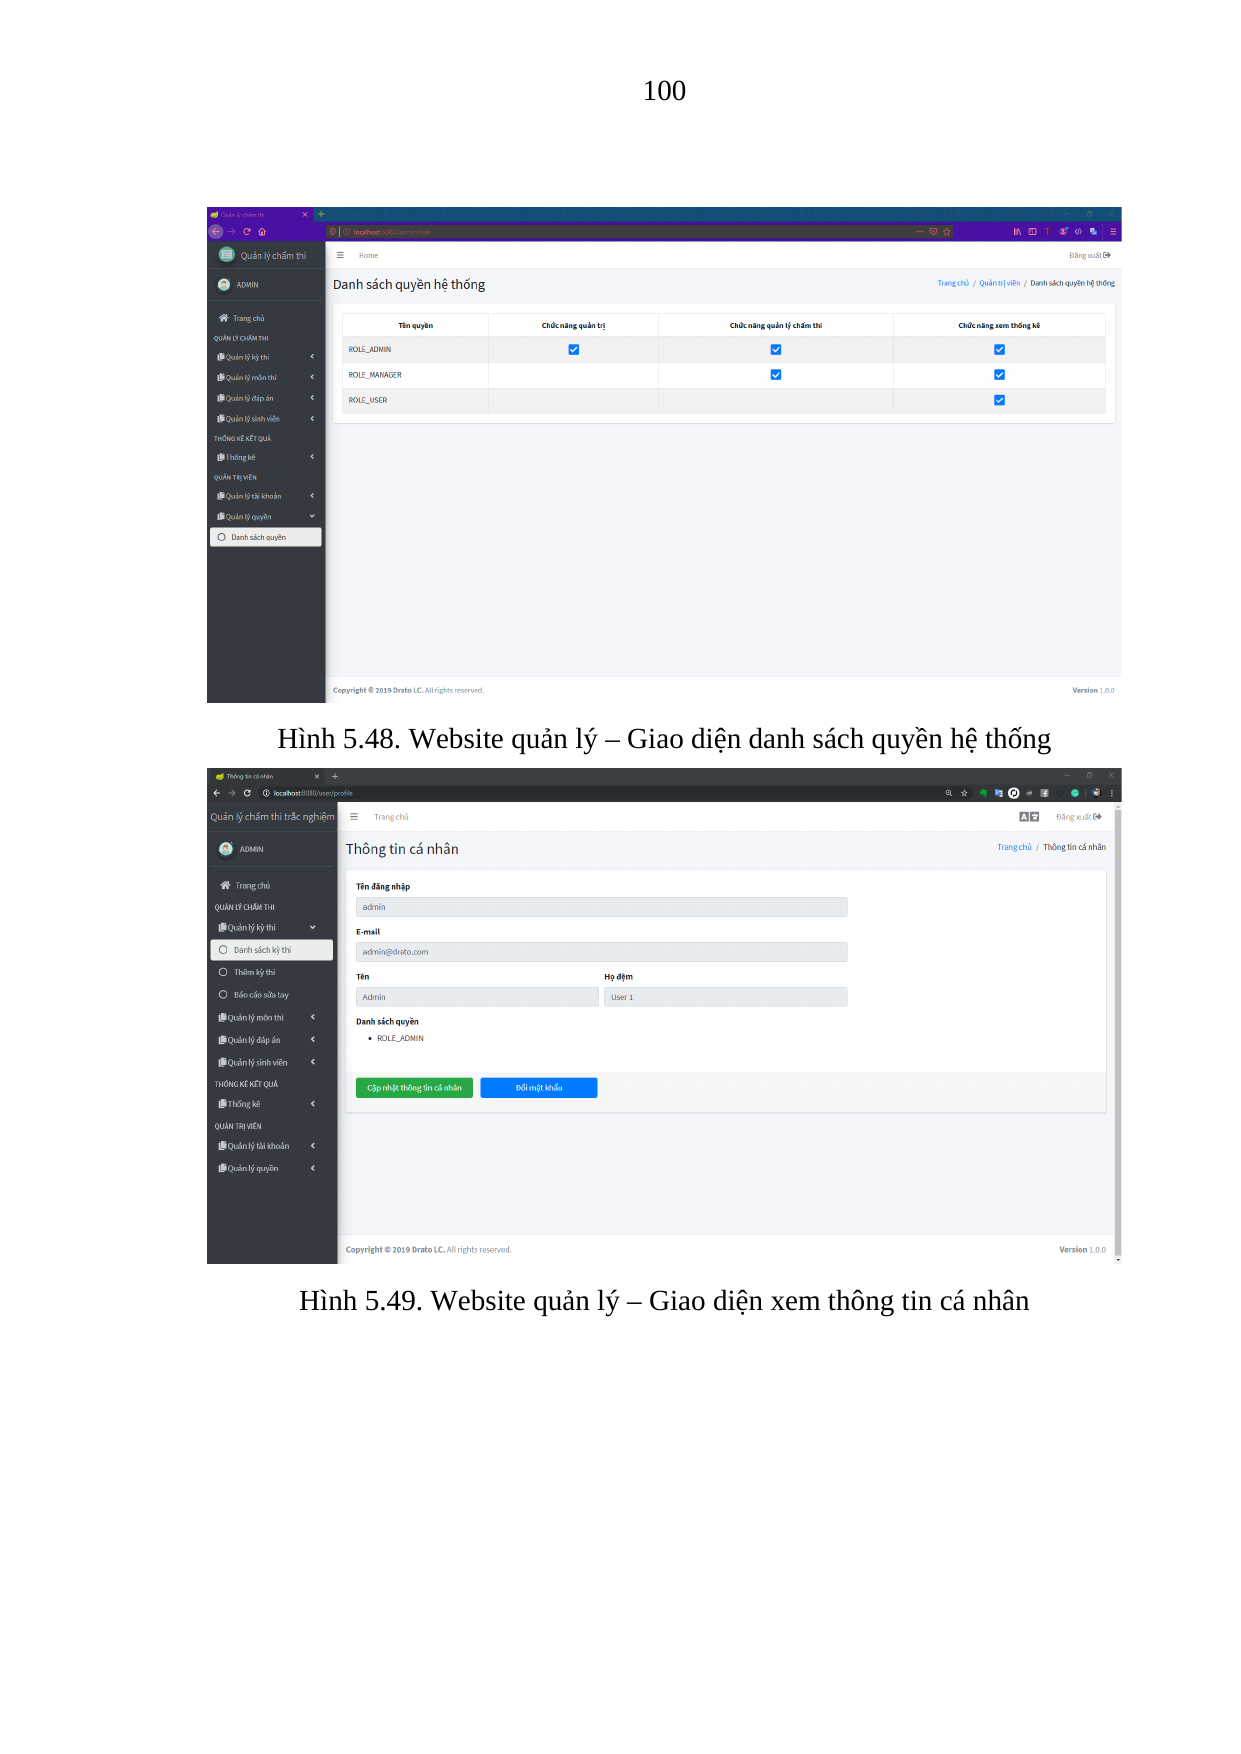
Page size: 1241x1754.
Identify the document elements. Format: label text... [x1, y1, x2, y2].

picture [207, 207, 1122, 703]
picture [207, 768, 1122, 1264]
